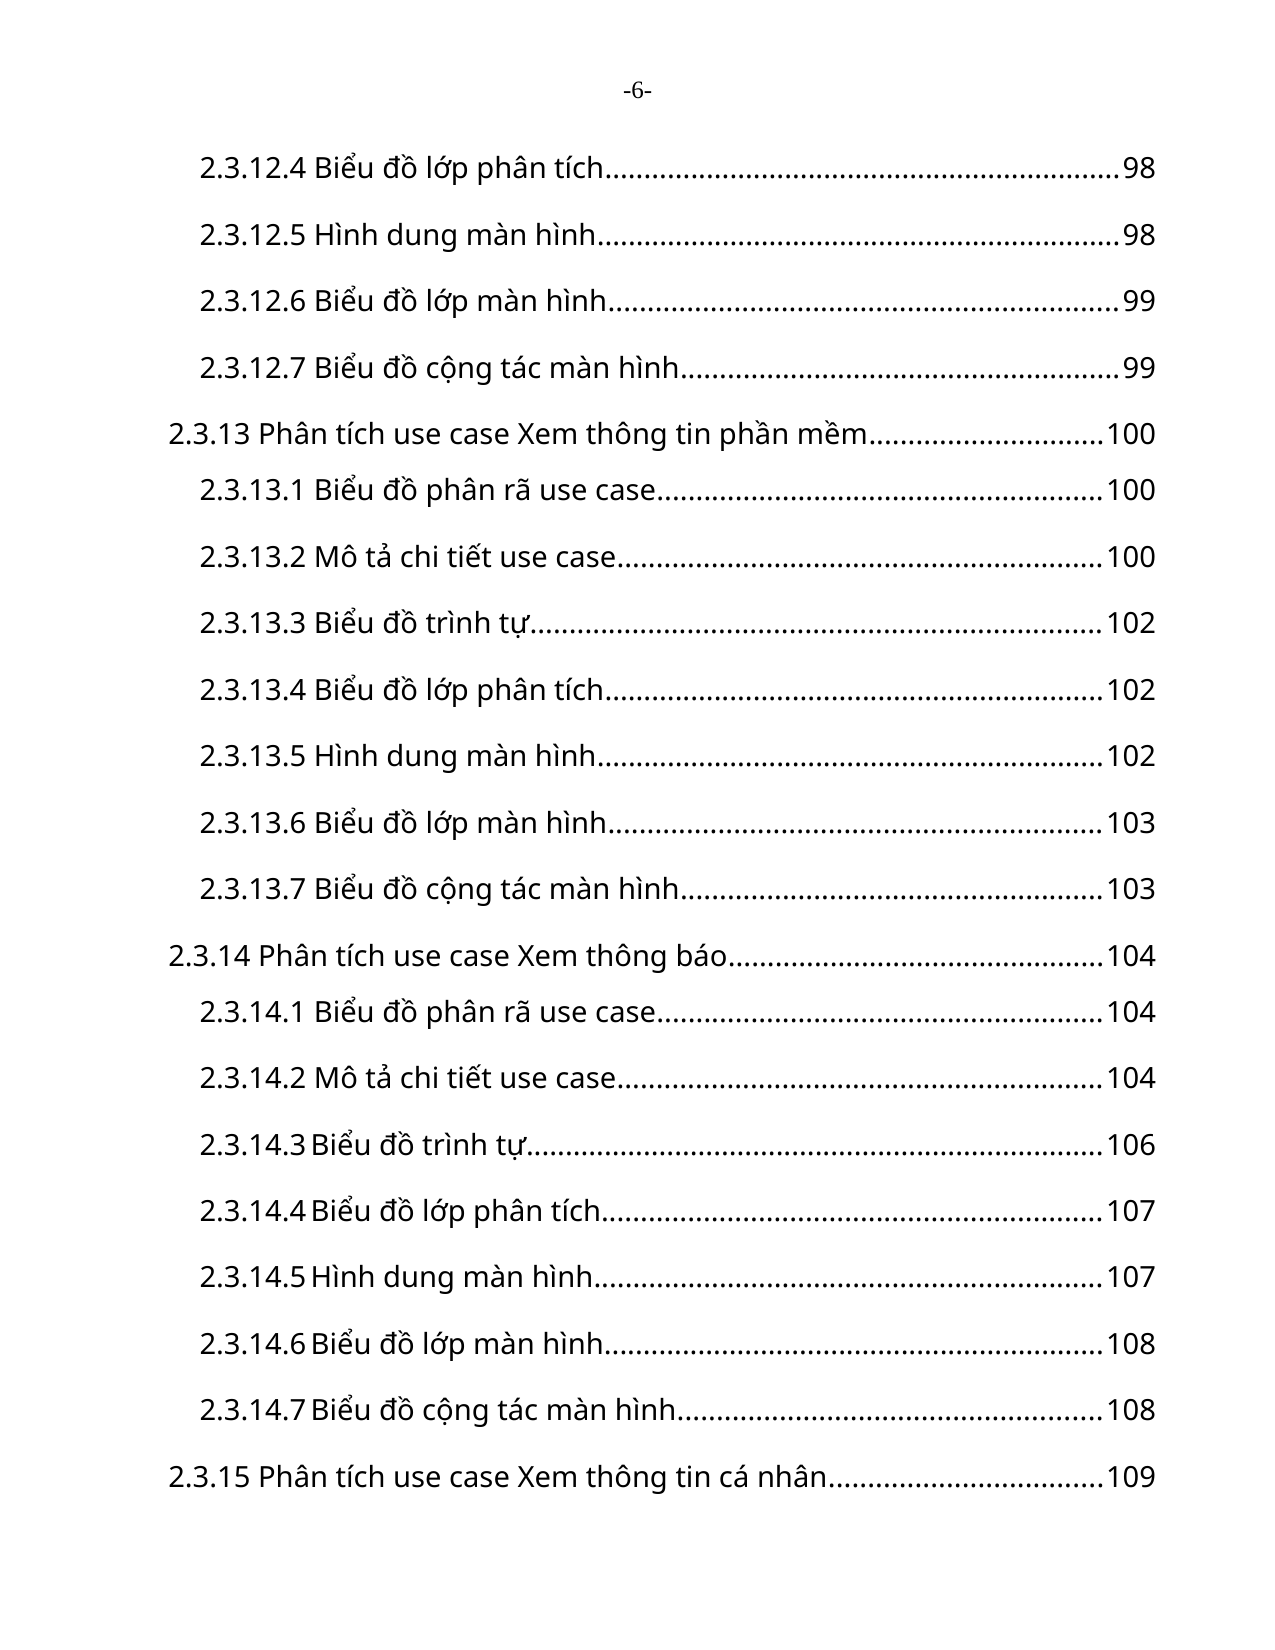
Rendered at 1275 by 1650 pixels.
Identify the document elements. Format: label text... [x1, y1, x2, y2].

text 2.3.13.7 Biểu đồ cộng tác màn hình 103 [199, 868, 1157, 908]
text 2.3.14.3 Biểu đồ trình tự 106 [199, 1124, 1157, 1163]
text 2.3.15 Phân tích use case Xem thông tin cá nhân 109 [168, 1456, 1157, 1496]
text 2.3.13.4 Biểu đồ lớp phân tích 102 [199, 669, 1157, 709]
text 2.3.13.1 Biểu đồ phân rã use case 100 [199, 469, 1157, 509]
text 2.3.12.6 Biểu đồ lớp màn hình 99 [199, 281, 1157, 320]
text 2.3.14.7 Biểu đồ cộng tác màn hình 108 [199, 1389, 1157, 1429]
text 2.3.12.5 Hình dung màn hình 98 [199, 214, 1157, 254]
text 2.3.14.5 Hình dung màn hình 107 [199, 1257, 1157, 1296]
text 2.3.14.2 Mô tả chi tiết use case 104 [199, 1057, 1157, 1097]
text 2.3.13 Phân tích use case Xem thông tin phần mềm 100 [168, 413, 1157, 453]
text 2.3.14.4 Biểu đồ lớp phân tích 107 [199, 1190, 1157, 1230]
text 2.3.14.6 Biểu đồ lớp màn hình 108 [199, 1323, 1157, 1363]
text 2.3.14.1 Biểu đồ phân rã use case 104 [199, 991, 1157, 1031]
text 2.3.13.5 Hình dung màn hình 102 [199, 735, 1157, 775]
text 2.3.12.4 Biểu đồ lớp phân tích 98 [199, 148, 1157, 187]
text 2.3.12.7 Biểu đồ cộng tác màn hình 99 [199, 347, 1157, 387]
text 2.3.13.2 Mô tả chi tiết use case 100 [199, 536, 1157, 576]
text 2.3.13.3 Biểu đồ trình tự 102 [199, 602, 1157, 642]
text 2.3.14 Phân tích use case Xem thông báo 104 [168, 935, 1157, 974]
text 2.3.13.6 Biểu đồ lớp màn hình 103 [199, 802, 1157, 842]
